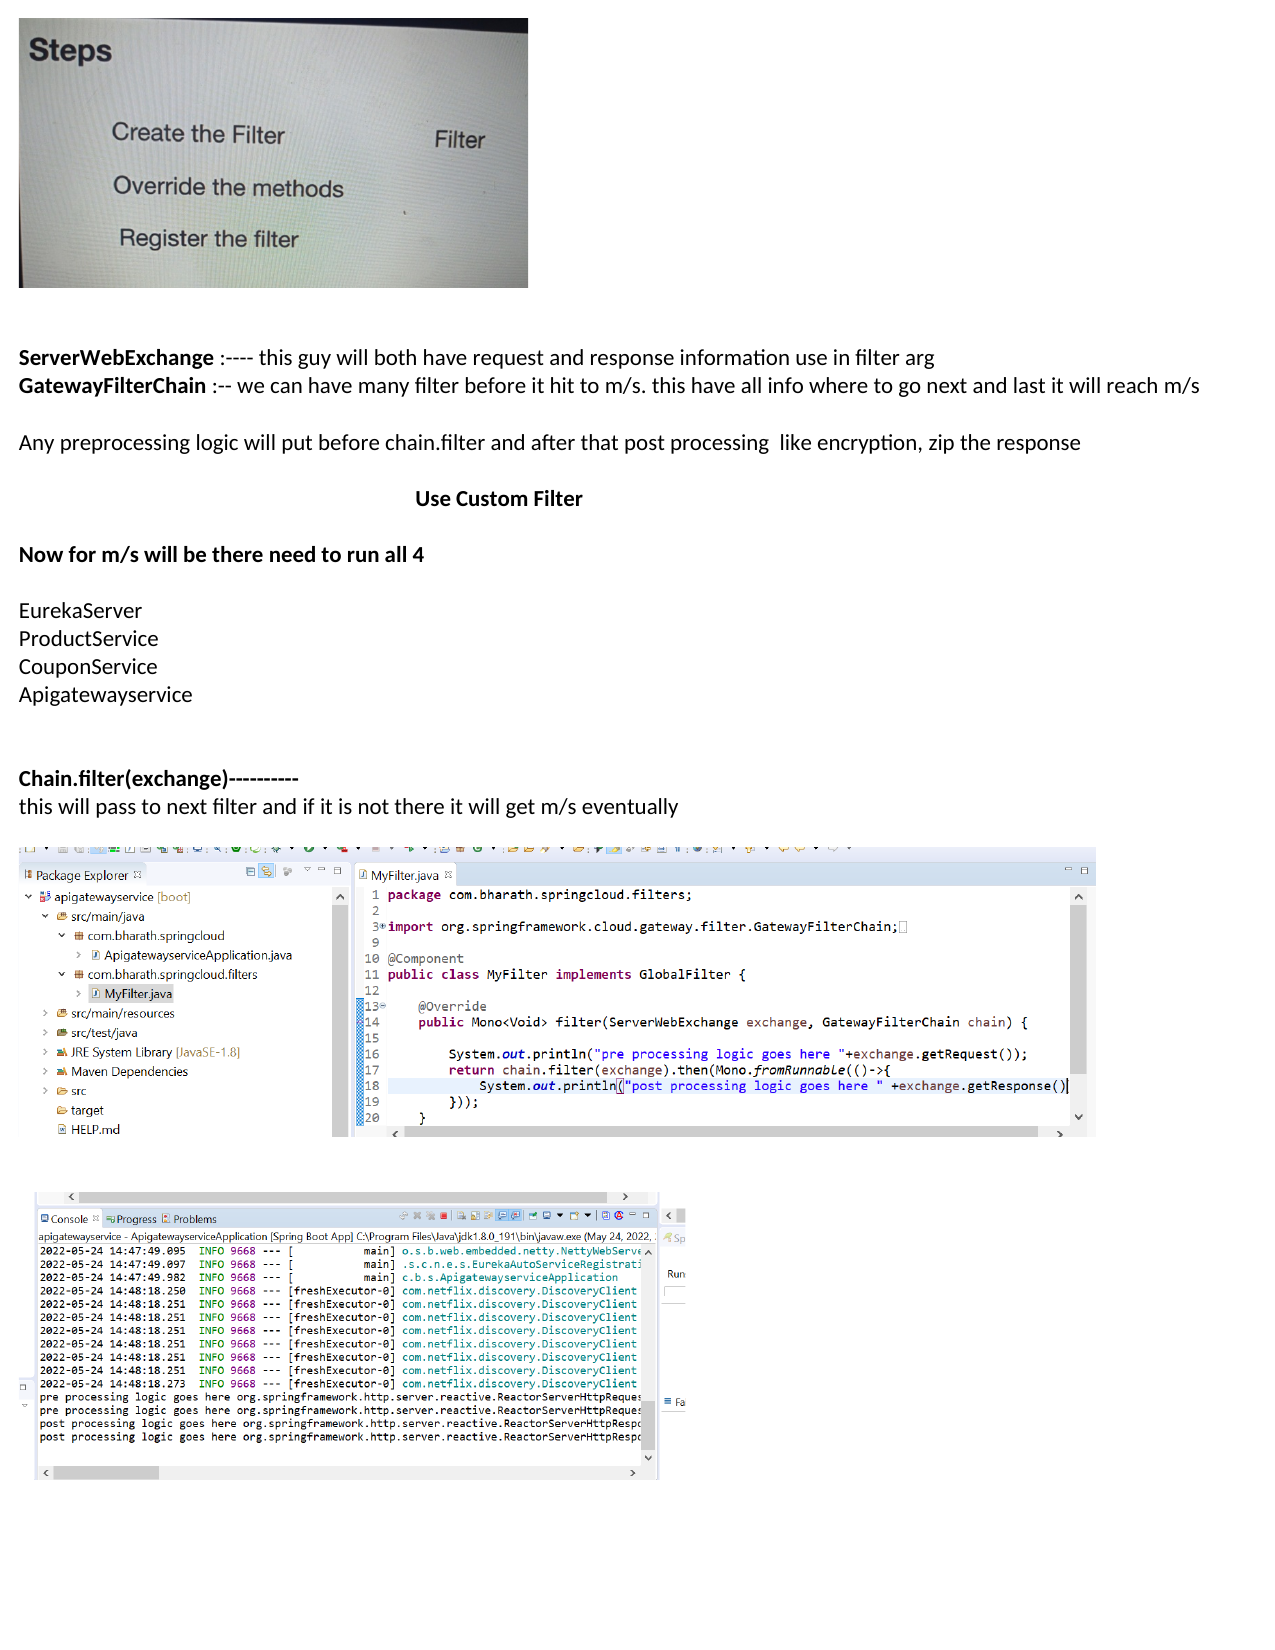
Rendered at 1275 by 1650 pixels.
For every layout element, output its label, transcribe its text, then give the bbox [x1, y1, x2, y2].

text EurekaServer [19, 596, 1256, 624]
picture [18, 1192, 686, 1480]
text ServerWebExchange :---- this guy will both have request and response information use in filter arg [19, 343, 1256, 372]
text GatewayFilterChain :-- we can have many filter before it hit to m/s. this have all info where to go next and last it will reach m/s [19, 372, 1256, 399]
text CouponService [19, 652, 1256, 680]
picture [18, 18, 529, 288]
text Any preprocessing logic will put before chain.filter and after that post processing like encryption, zip the response [19, 428, 1256, 456]
text Use Custom Filter [19, 484, 1256, 512]
text ProductService [19, 624, 1256, 652]
text Chain.filter(exchange)---------- [19, 764, 1256, 792]
text Apigatewayservice [19, 680, 1256, 708]
picture [18, 847, 1096, 1137]
text Now for m/s will be there need to run all 4 [19, 540, 1256, 568]
text this will pass to next filter and if it is not there it will get m/s eventually [19, 792, 1256, 820]
